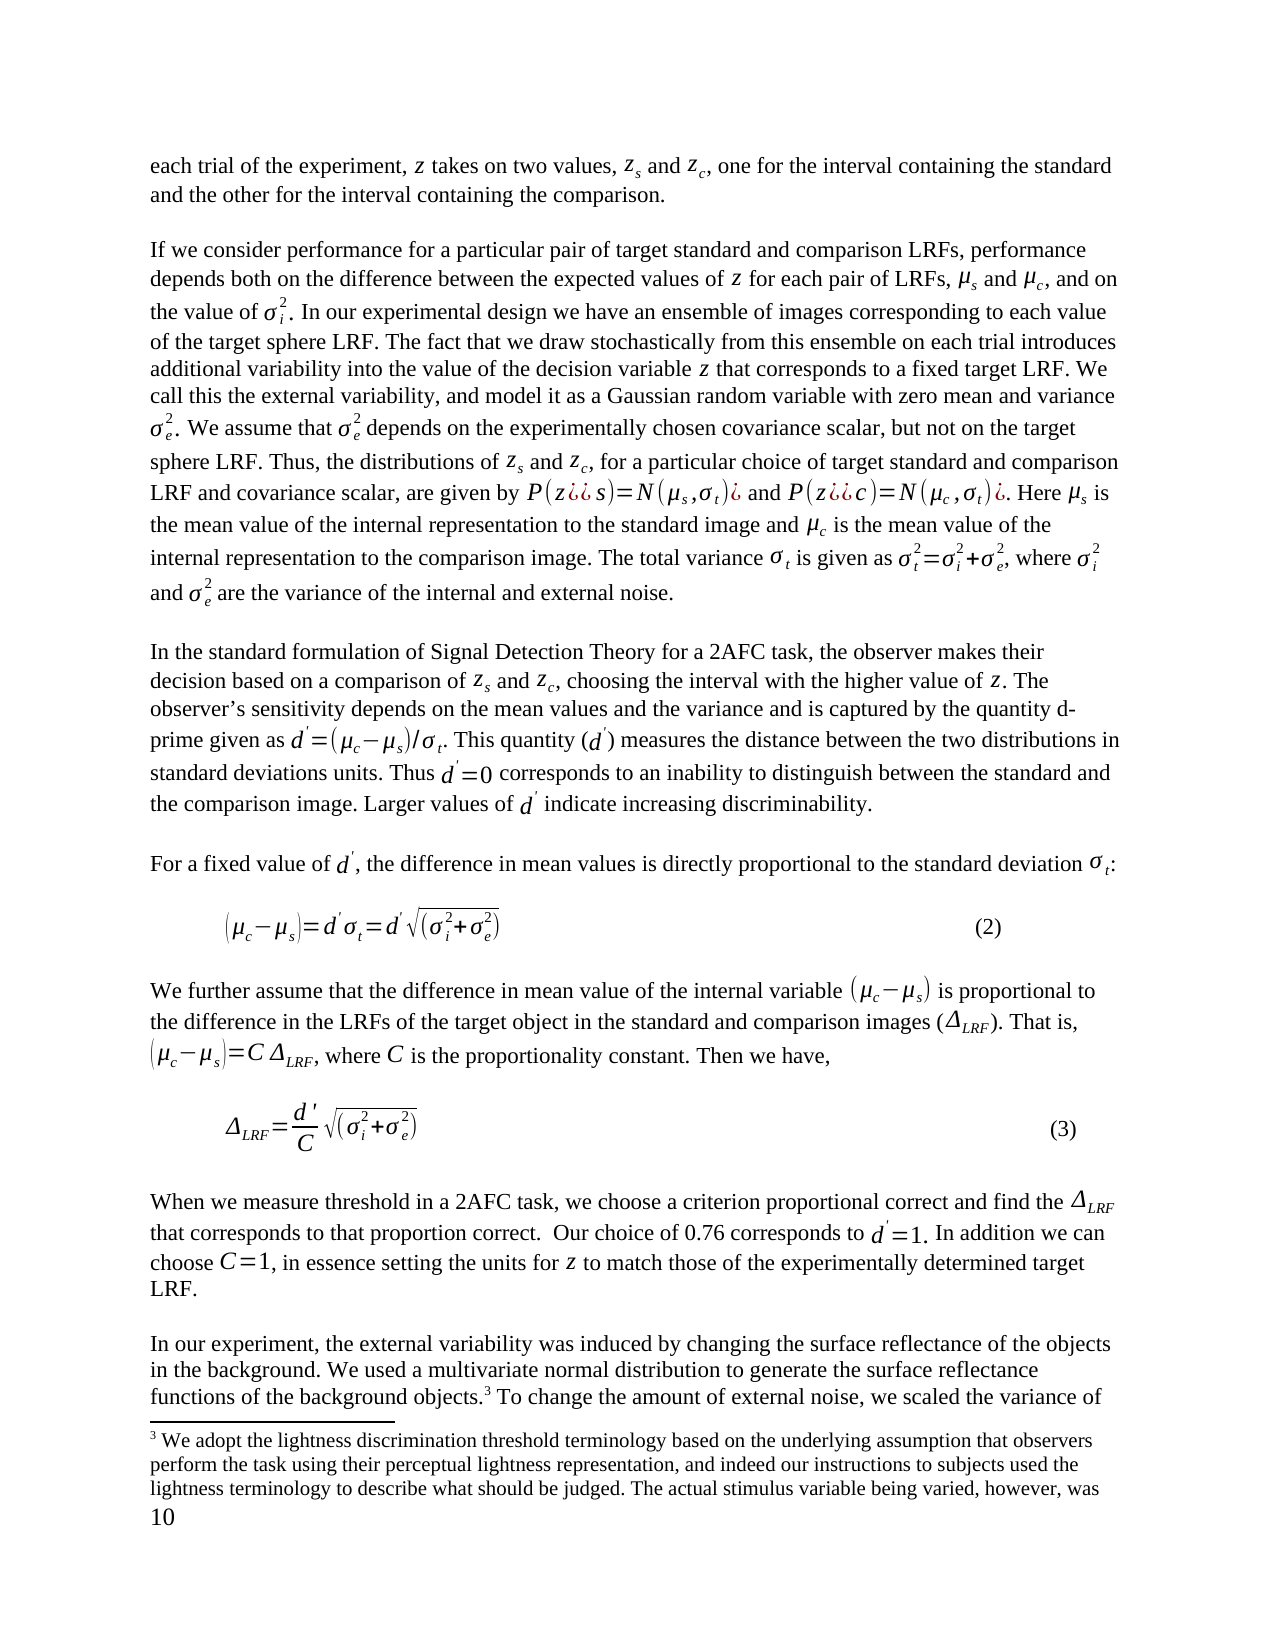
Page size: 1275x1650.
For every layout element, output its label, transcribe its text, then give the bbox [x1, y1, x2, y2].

text In the standard formulation of Signal Detection Theory for a 2AFC task, the observer makes their decision based on a comparison of and , choosing the interval with the higher value of . The observer’s sensitivity depends on the mean values and the variance and is captured by the quantity d-prime given as . This quantity () measures the distance between the two distributions in standard deviations units. Thus corresponds to an inability to distinguish between the standard and the comparison image. Larger values of indicate increasing discriminability. [150, 638, 1125, 819]
text We further assume that the difference in mean value of the internal variable is proportional to the difference in the LRFs of the target object in the standard and comparison images (). That is, , where is the proportionality constant. Then we have, [150, 974, 1125, 1072]
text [150, 1330, 1125, 1409]
text (2) [150, 907, 1125, 946]
text If we consider performance for a particular pair of target standard and comparison LRFs, performance depends both on the difference between the expected values of for each pair of LRFs, and , and on the value of In our experimental design we have an ensemble of images corresponding to each value of the target sphere LRF. The fact that we draw stochastically from this ensemble on each trial introduces additional variability into the value of the decision variable that corresponds to a fixed target LRF. We call this the external variability, and model it as a Gaussian random variable with zero mean and variance We assume that depends on the experimentally chosen covariance scalar, but not on the target sphere LRF. Thus, the distributions of and , for a particular choice of target standard and comparison LRF and covariance scalar, are given by and . Here is the mean value of the internal representation to the standard image and is the mean value of the internal representation to the comparison image. The total variance is given as , where and are the variance of the internal and external noise. [150, 236, 1125, 610]
text When we measure threshold in a 2AFC task, we choose a criterion proportional correct and find the that corresponds to that proportion correct. Our choice of 0.76 corresponds to In addition we can choose , in essence setting the units for to match those of the experimentally determined target LRF. [150, 1185, 1125, 1302]
text For a fixed value of , the difference in mean values is directly proportional to the standard deviation : [150, 847, 1125, 878]
text (3) [150, 1098, 1125, 1157]
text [150, 150, 1125, 208]
